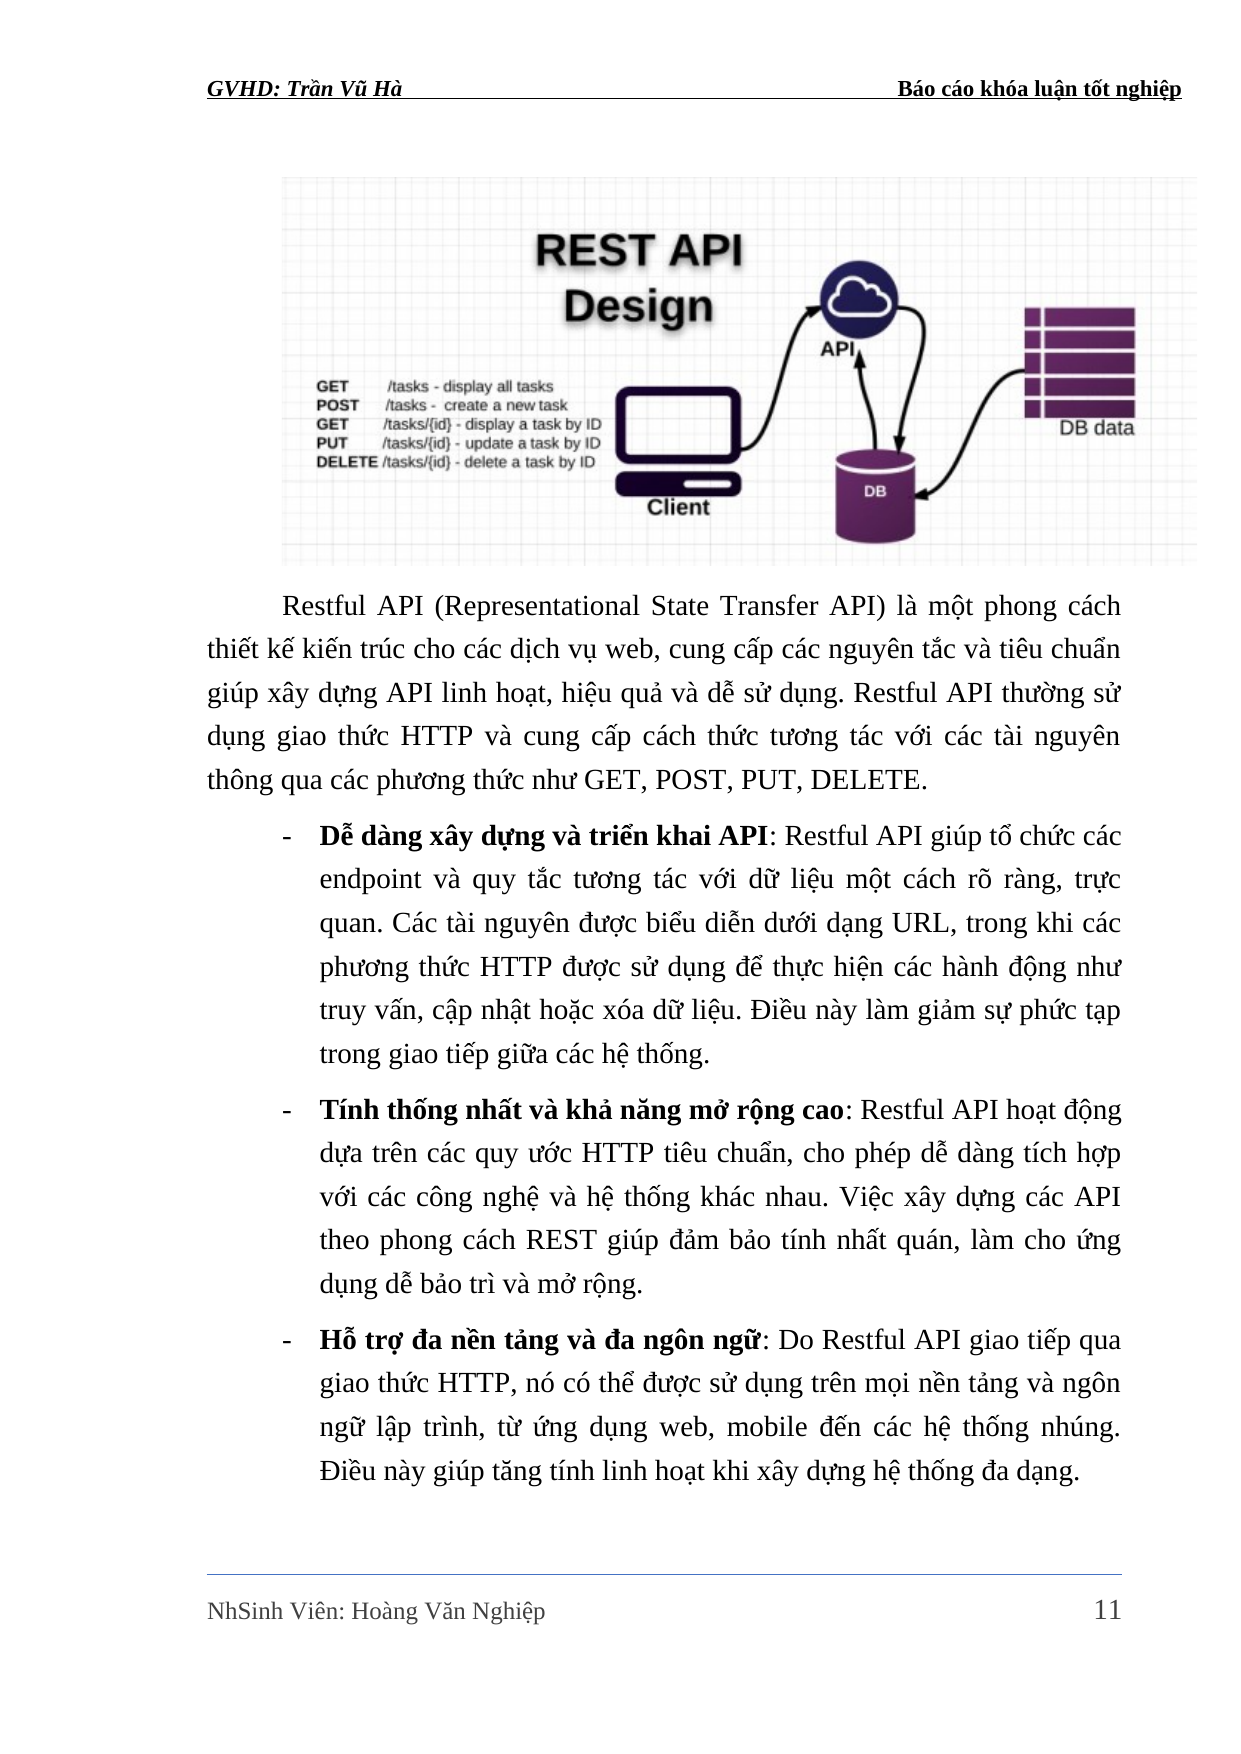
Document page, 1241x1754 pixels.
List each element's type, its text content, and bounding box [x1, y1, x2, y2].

list Tính thống nhất và khả năng mở rộng cao: Restful API hoạt động dựa trên các quy ước HTTP tiêu chuẩn, cho phép dễ dàng tích hợp với các công nghệ và hệ thống khác nhau. Việc xây dựng các API theo phong cách REST giúp đảm bảo tính nhất quán, làm cho ứng dụng dễ bảo trì và mở rộng. [282, 1092, 1122, 1299]
picture [281, 177, 1198, 566]
list Dễ dàng xây dựng và triển khai API: Restful API giúp tổ chức các endpoint và quy tắc tương tác với dữ liệu một cách rõ ràng, trực quan. Các tài nguyên được biểu diễn dưới dạng URL, trong khi các phương thức HTTP được sử dụng để thực hiện các hành động như truy vấn, cập nhật hoặc xóa dữ liệu. Điều này làm giảm sự phức tạp trong giao tiếp giữa các hệ thống. [282, 818, 1122, 1069]
text Restful API (Representational State Transfer API) là một phong cách thiết kế kiến trúc cho các dịch vụ web, cung cấp các nguyên tắc và tiêu chuẩn giúp xây dựng API linh hoạt, hiệu quả và dễ sử dụng. Restful API thường sử dụng giao thức HTTP và cung cấp cách thức tương tác với các tài nguyên thông qua các phương thức như GET, POST, PUT, DELETE. [207, 588, 1122, 796]
list Hỗ trợ đa nền tảng và đa ngôn ngữ: Do Restful API giao tiếp qua giao thức HTTP, nó có thể được sử dụng trên mọi nền tảng và ngôn ngữ lập trình, từ ứng dụng web, mobile đến các hệ thống nhúng. Điều này giúp tăng tính linh hoạt khi xây dựng hệ thống đa dạng. [282, 1322, 1122, 1486]
